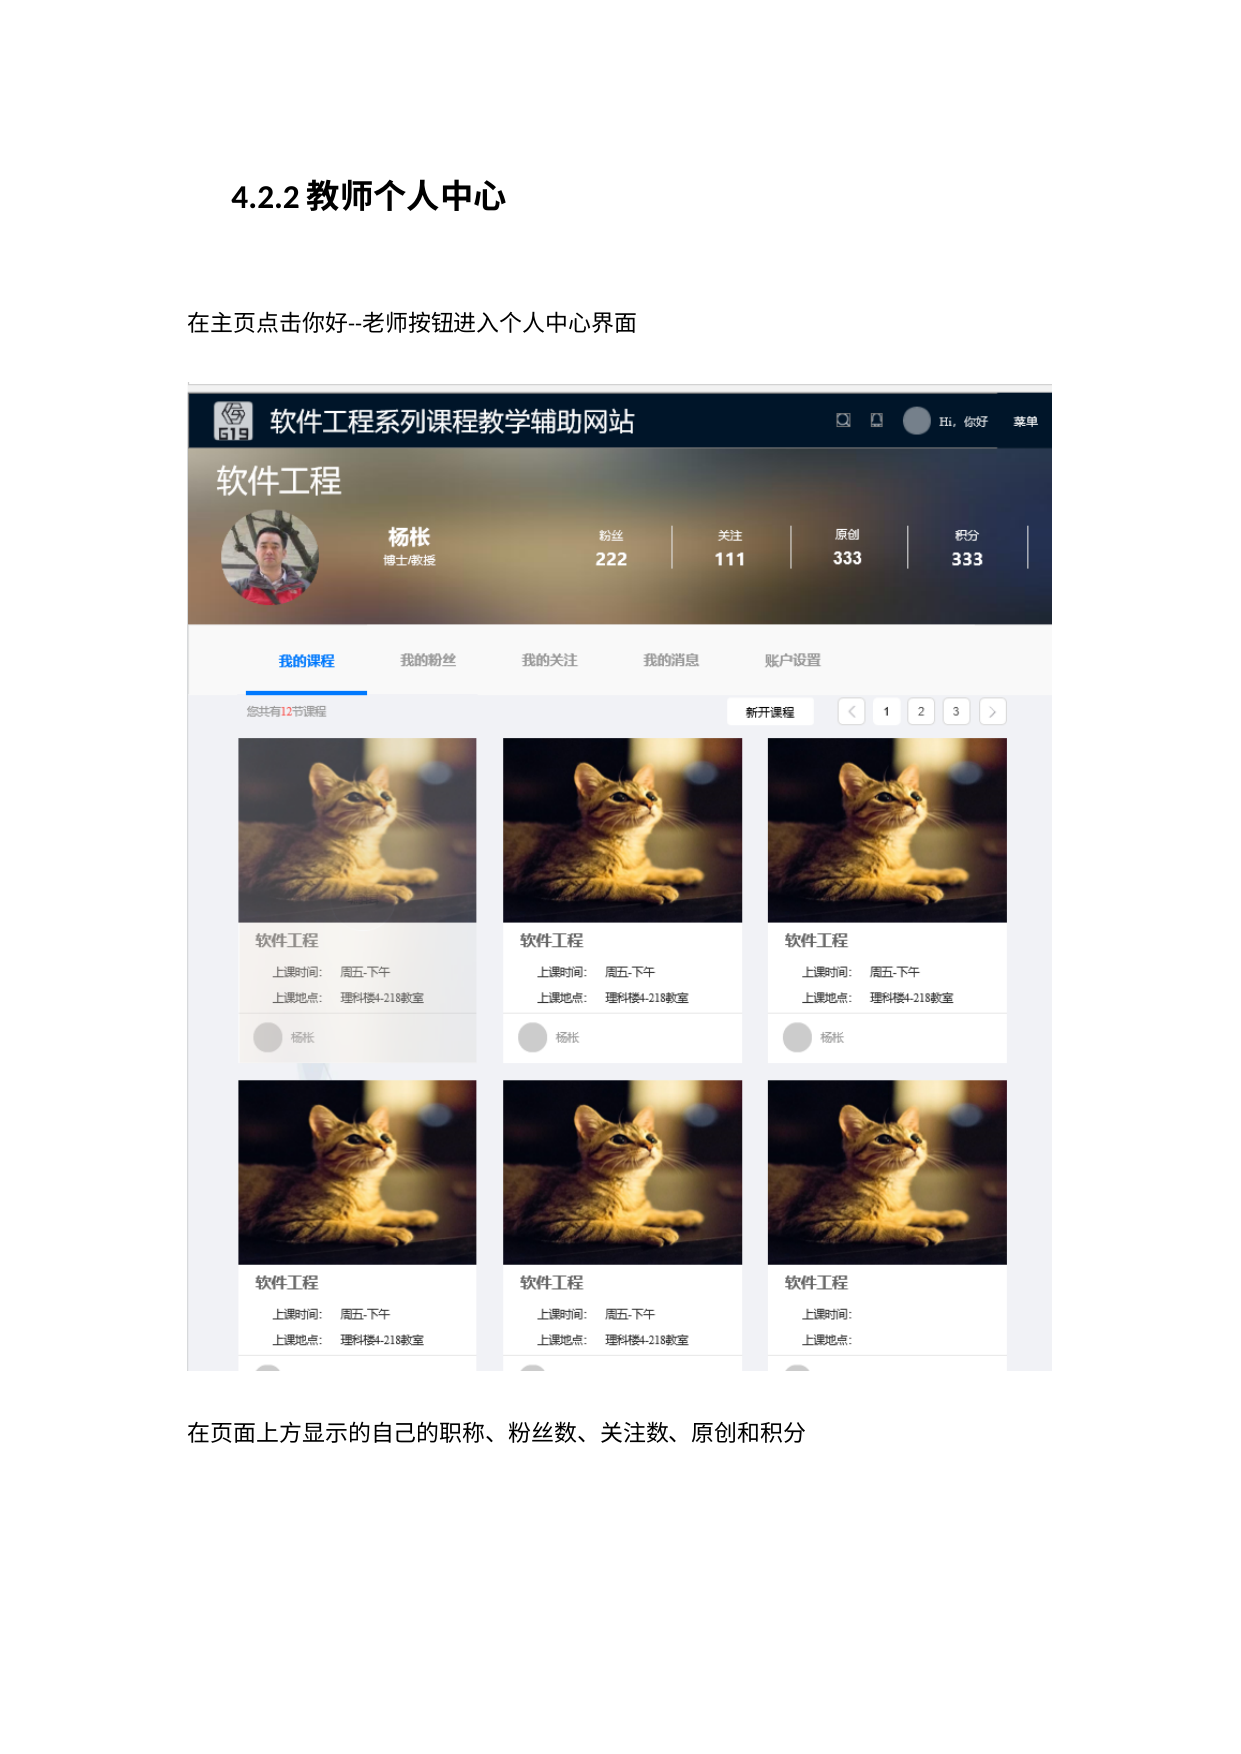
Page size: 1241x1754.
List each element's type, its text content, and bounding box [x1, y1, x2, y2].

subtitle 4.2.2教师个人中心 [187, 162, 1053, 227]
picture [187, 382, 1052, 1371]
text 在页面上方显示的自己的职称、粉丝数、关注数、原创和积分 [187, 1399, 1053, 1464]
text 在主页点击你好--老师按钮进入个人中心界面 [187, 289, 1053, 354]
